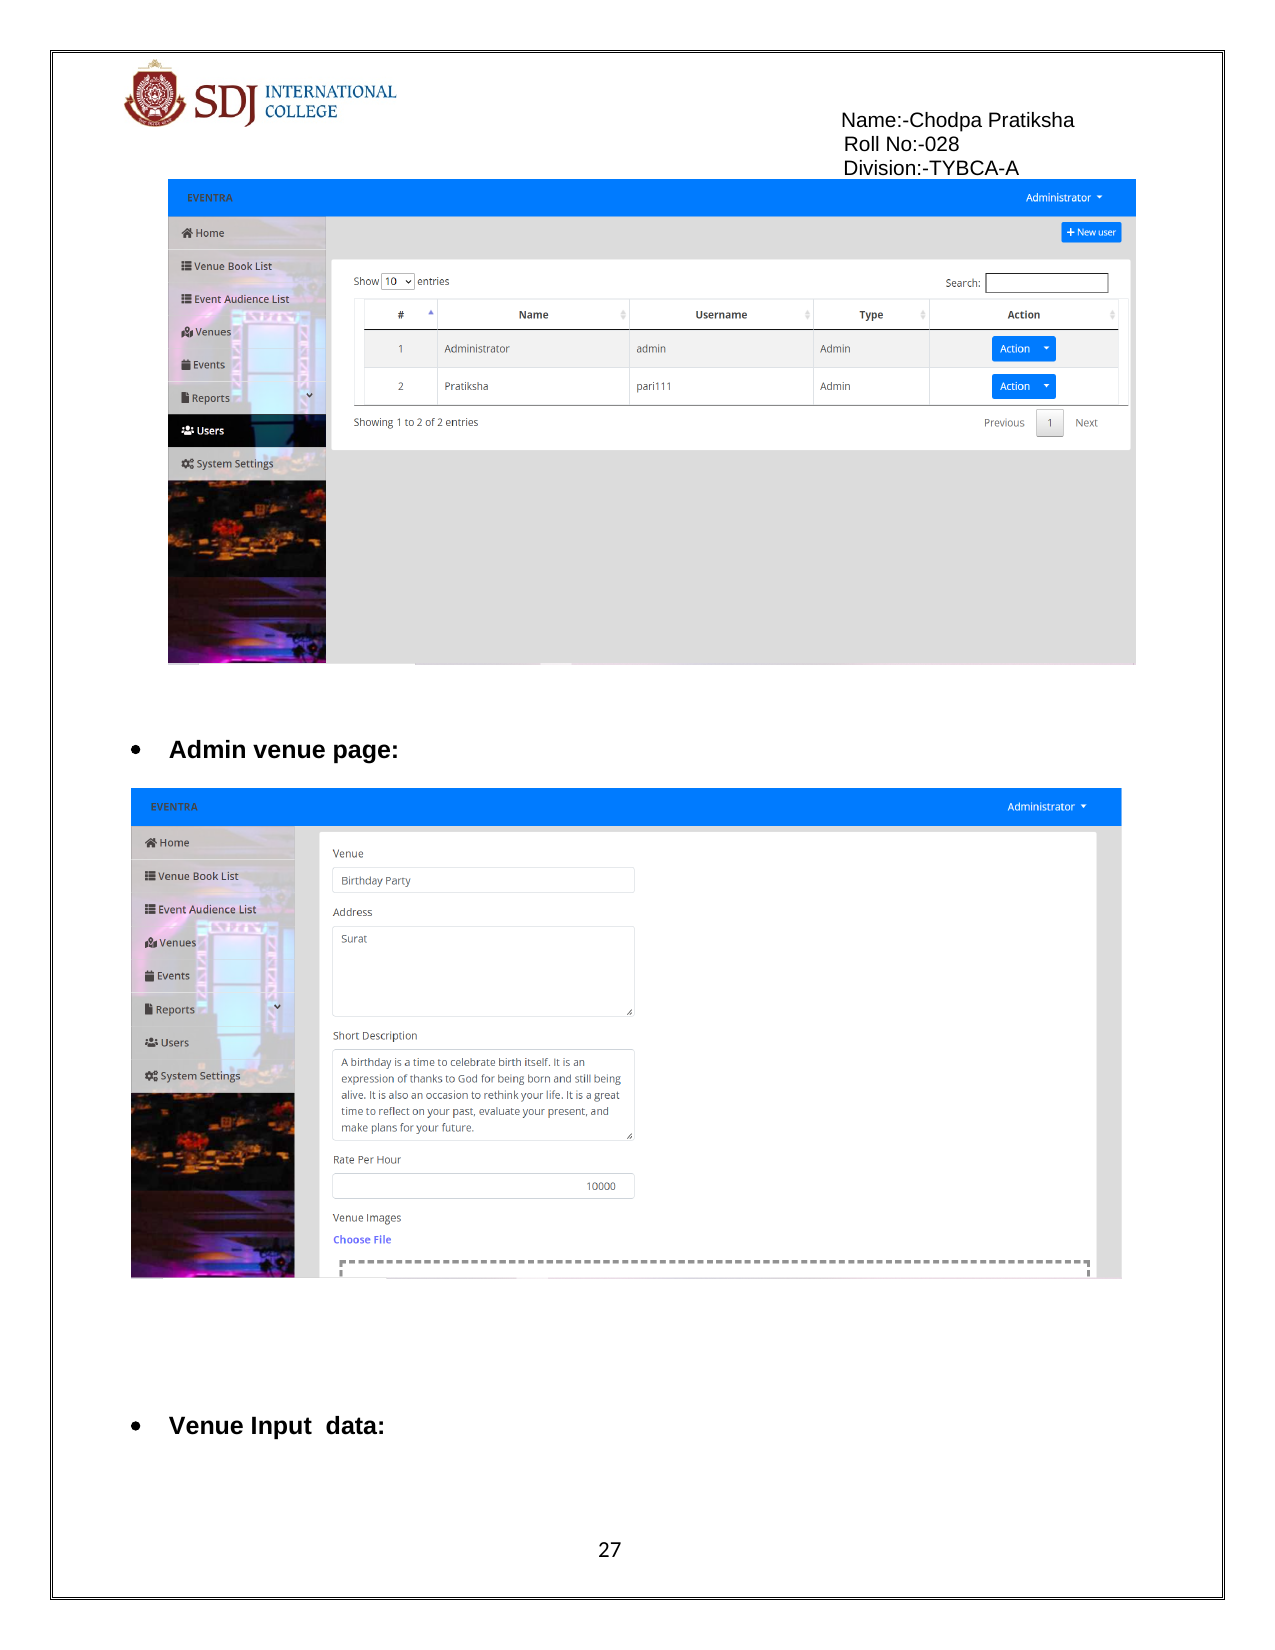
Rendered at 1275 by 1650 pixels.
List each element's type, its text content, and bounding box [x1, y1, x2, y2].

picture [131, 788, 1122, 1279]
picture [168, 179, 1136, 665]
list Venue Input data: [131, 1411, 1125, 1440]
picture [123, 59, 397, 127]
list Admin venue page: [131, 735, 1125, 764]
